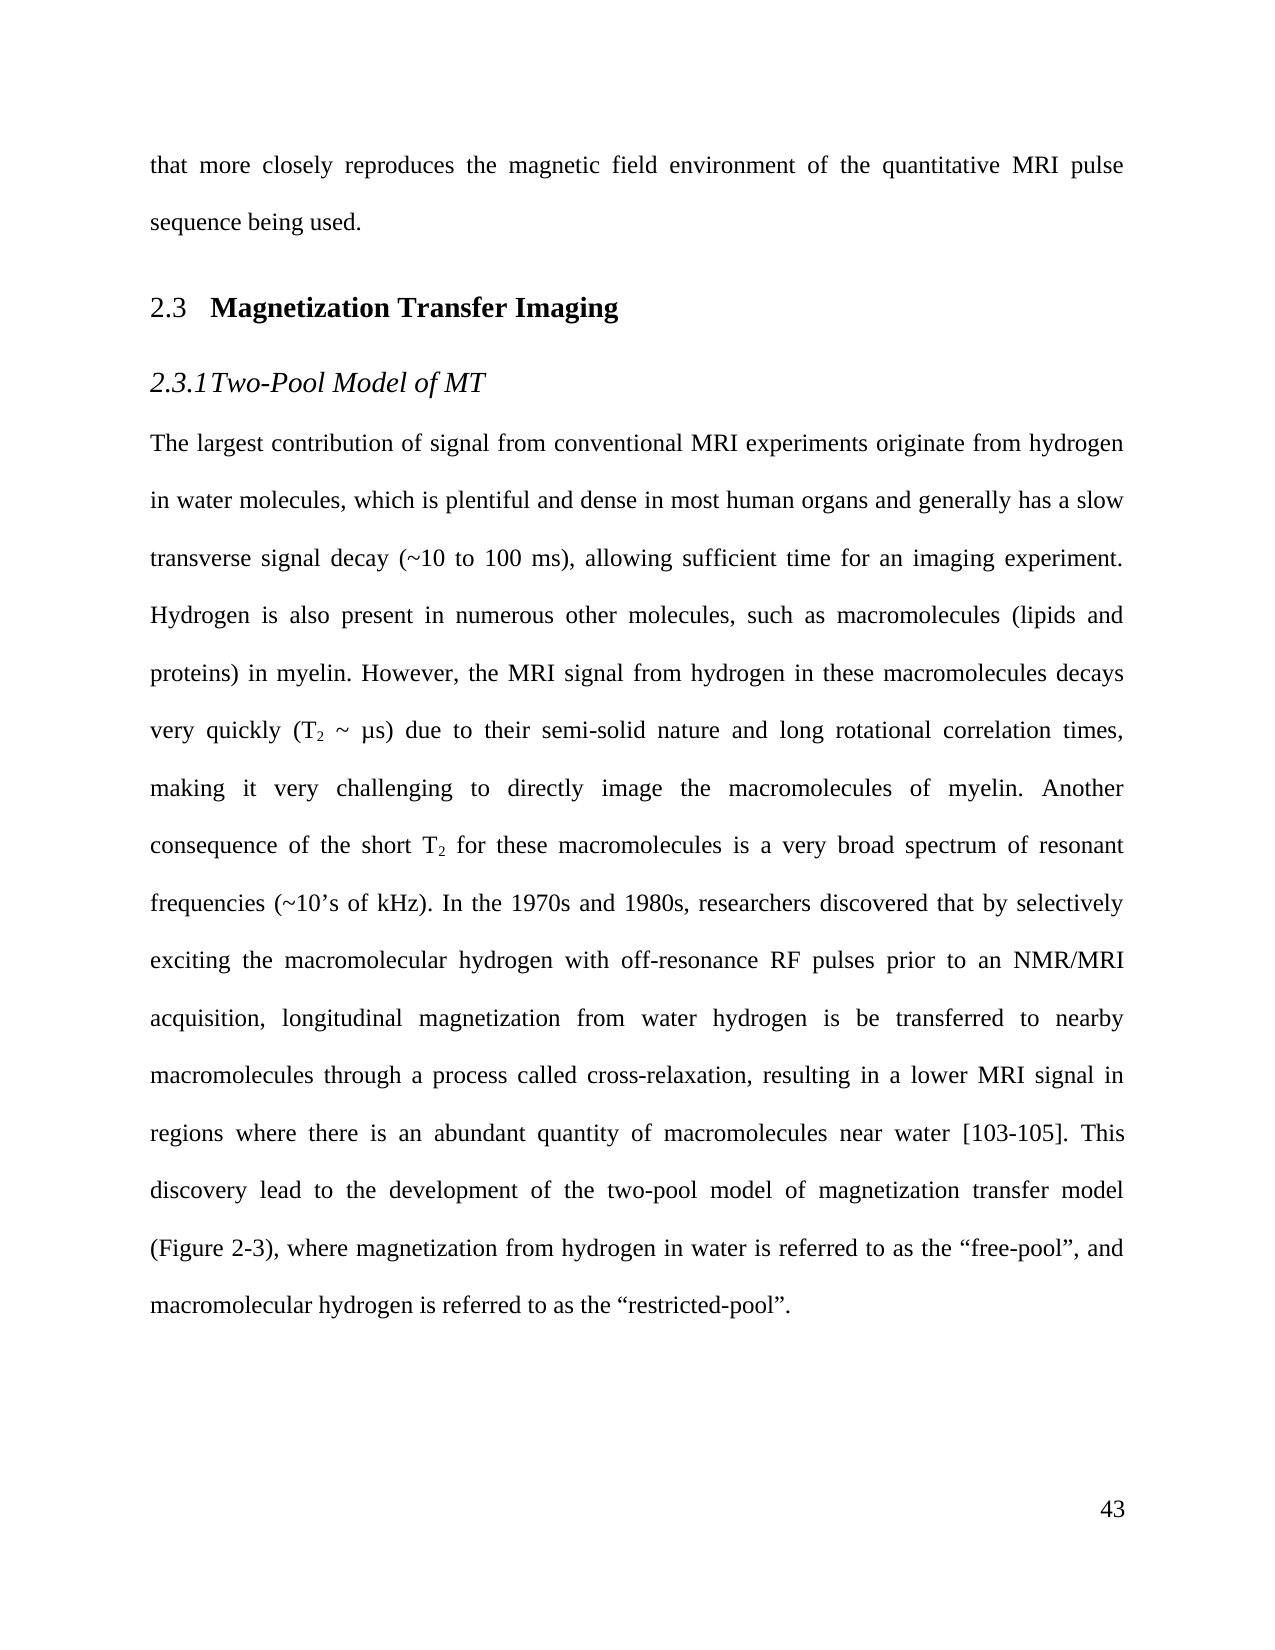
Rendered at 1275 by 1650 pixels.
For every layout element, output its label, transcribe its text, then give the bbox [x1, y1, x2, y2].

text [150, 150, 1125, 236]
subtitle Magnetization Transfer Imaging [150, 290, 1125, 323]
subtitle Two-Pool Model of MT [150, 365, 1125, 399]
text The largest contribution of signal from conventional MRI experiments originate from hydrogen in water molecules, which is plentiful and dense in most human organs and generally has a slow transverse signal decay (~10 to 100 ms), allowing sufficient time for an imaging experiment. Hydrogen is also present in numerous other molecules, such as macromolecules (lipids and proteins) in myelin. However, the MRI signal from hydrogen in these macromolecules decays very quickly (T2 ~ µs) due to their semi-solid nature and long rotational correlation times, making it very challenging to directly image the macromolecules of myelin. Another consequence of the short T2 for these macromolecules is a very broad spectrum of resonant frequencies (~10’s of kHz). In the 1970s and 1980s, researchers discovered that by selectively exciting the macromolecular hydrogen with off-resonance RF pulses prior to an NMR/MRI acquisition, longitudinal magnetization from water hydrogen is be transferred to nearby macromolecules through a process called cross-relaxation, resulting in a lower MRI signal in regions where there is an abundant quantity of macromolecules near water [103-105]. This discovery lead to the development of the two-pool model of magnetization transfer model (Figure 2-3), where magnetization from hydrogen in water is referred to as the “free-pool”, and macromolecular hydrogen is referred to as the “restricted-pool”. [150, 428, 1125, 1319]
